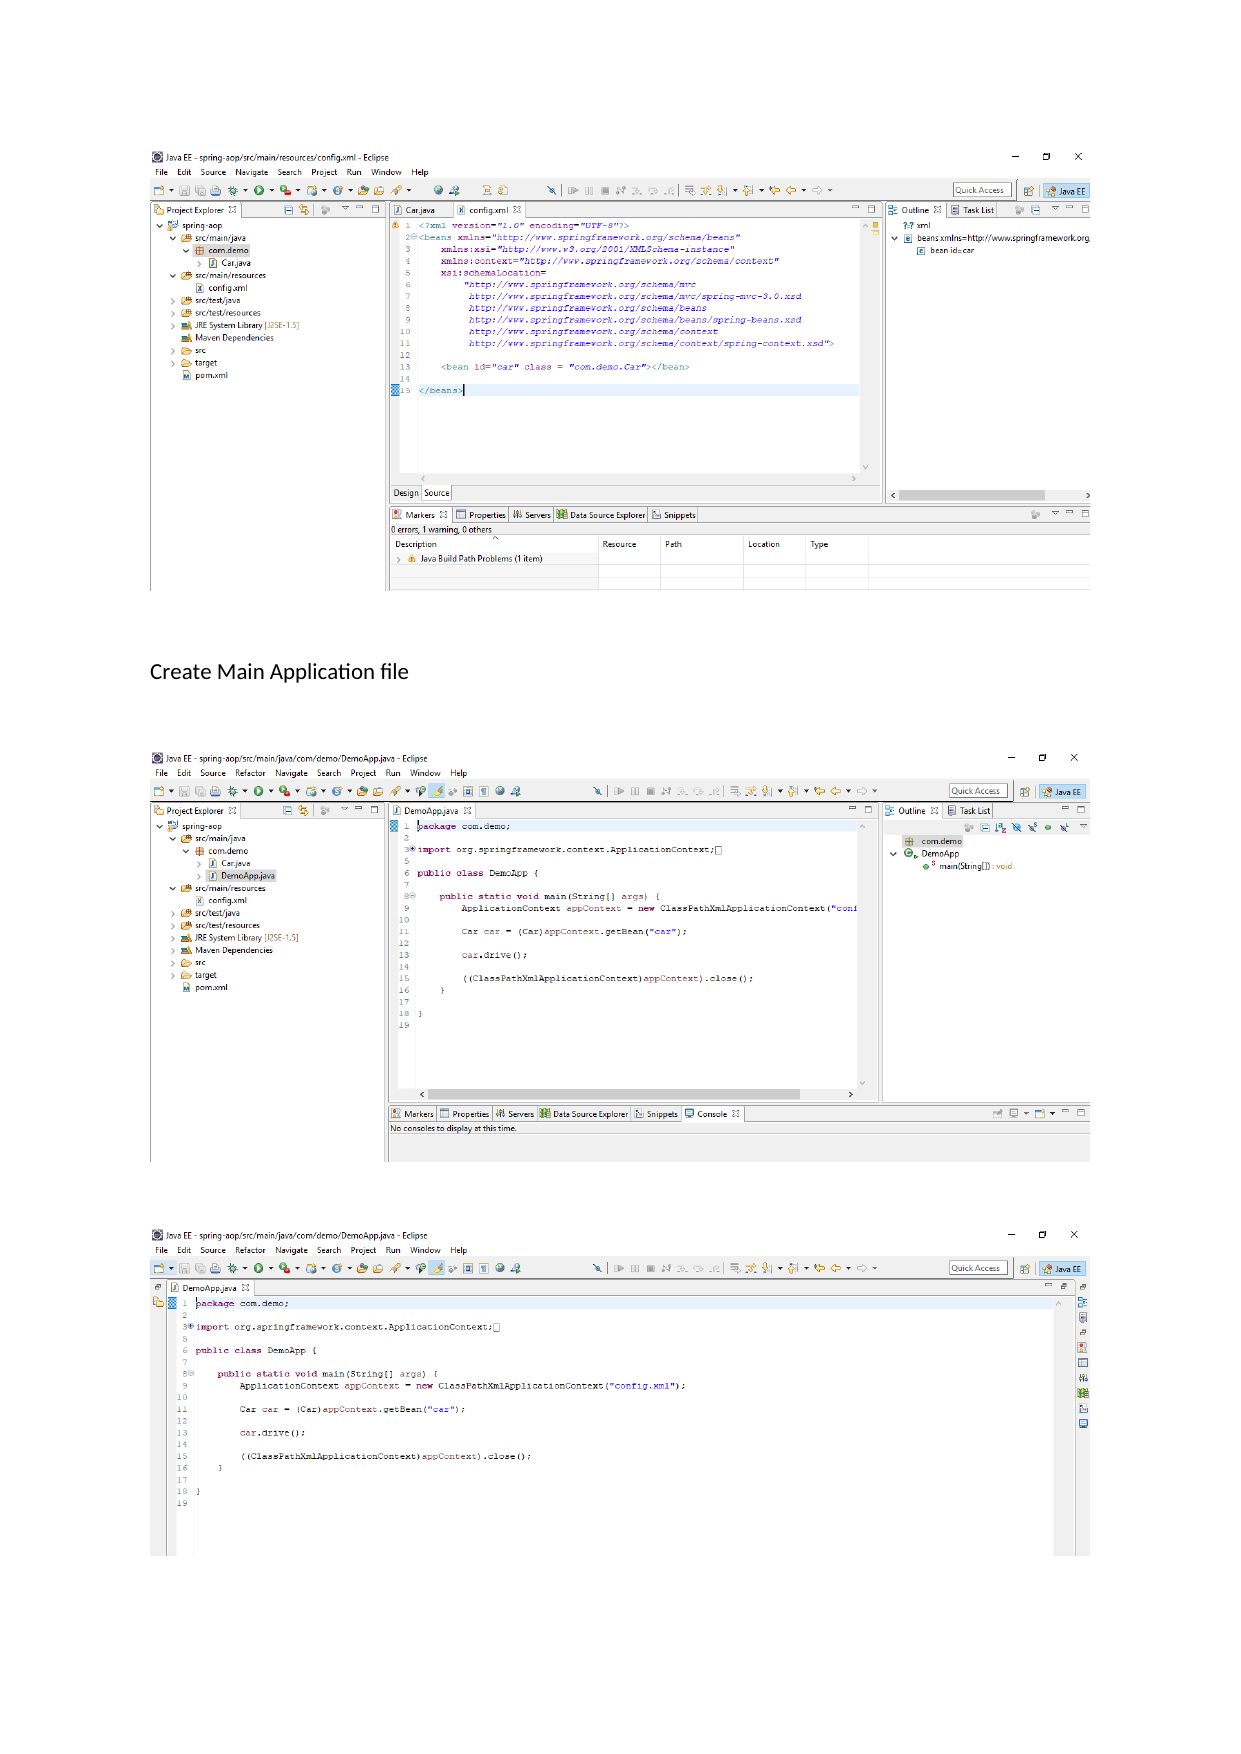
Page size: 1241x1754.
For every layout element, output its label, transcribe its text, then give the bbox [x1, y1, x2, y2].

picture [150, 150, 1091, 591]
text Create Main Application file [150, 657, 1090, 685]
picture [150, 1227, 1091, 1556]
picture [150, 750, 1091, 1162]
